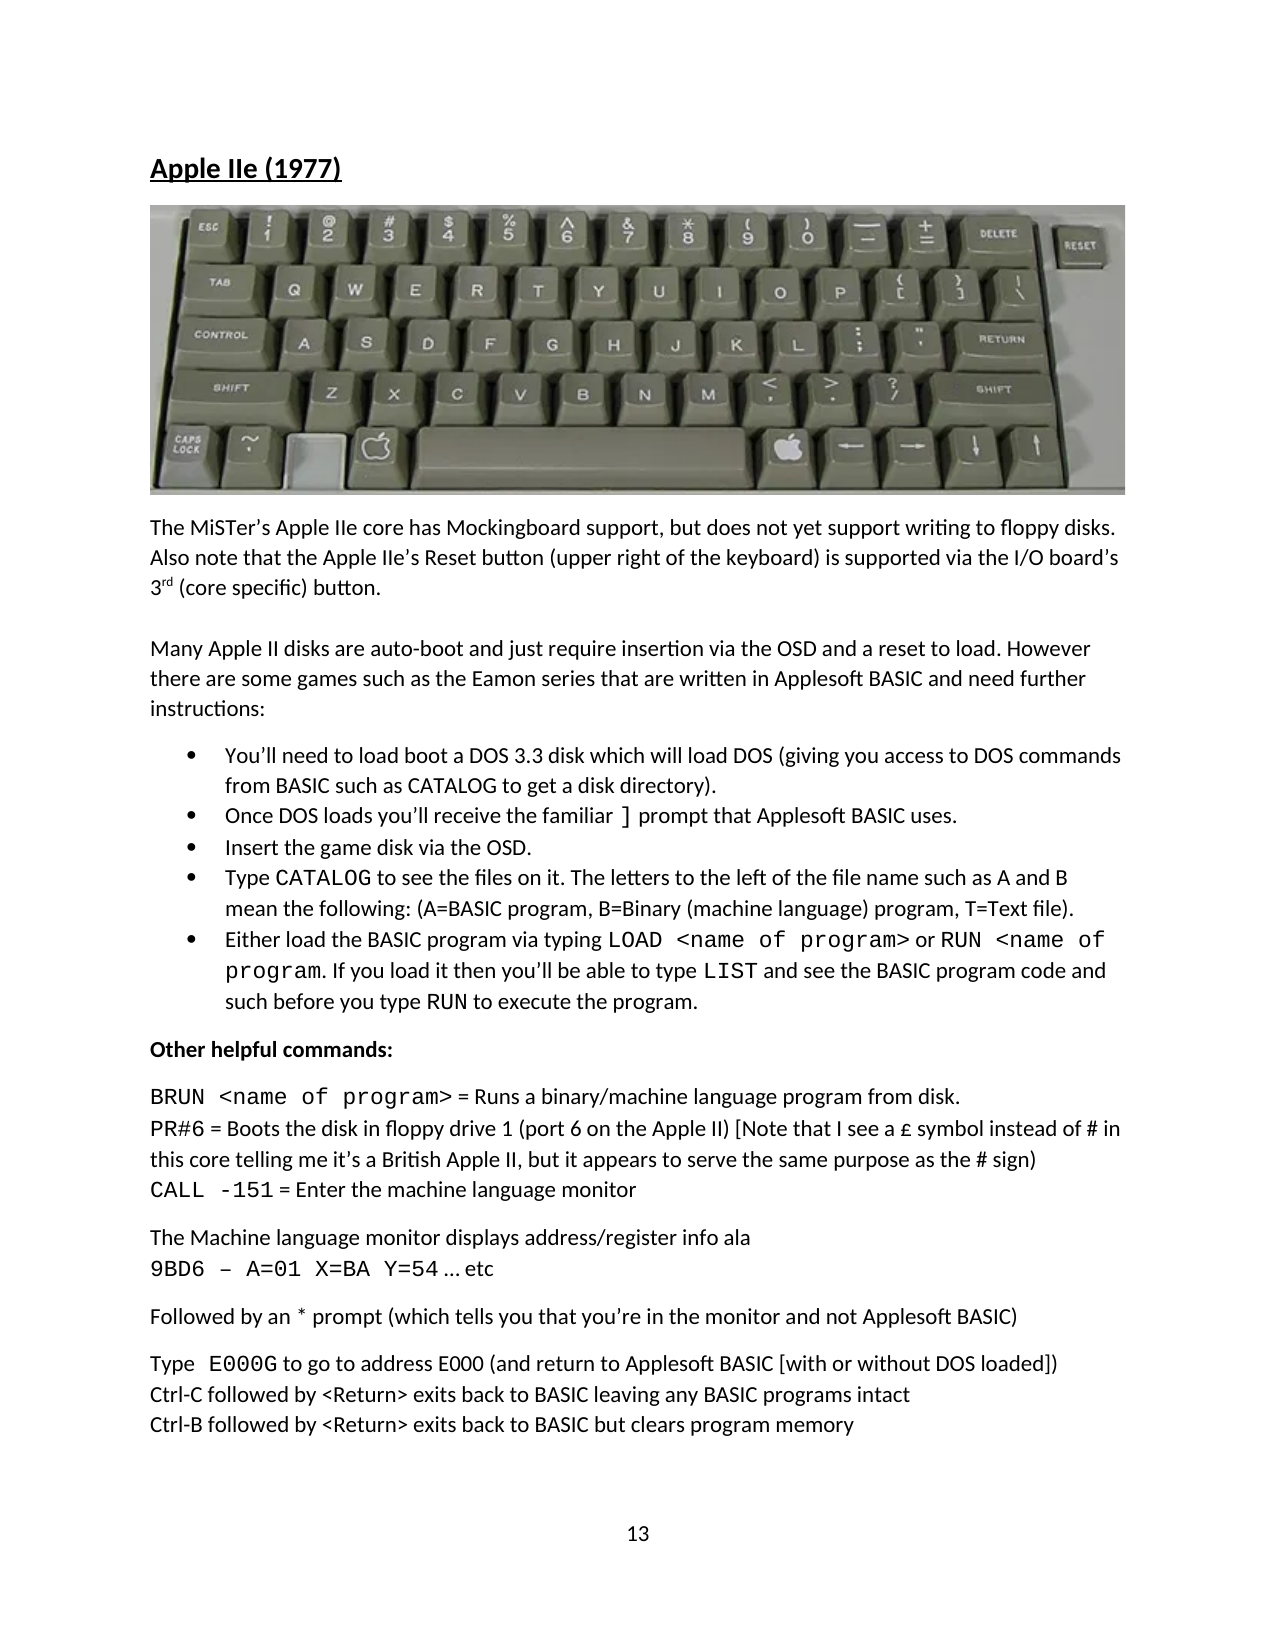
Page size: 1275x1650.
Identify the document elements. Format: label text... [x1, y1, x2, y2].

list You’ll need to load boot a DOS 3.3 disk which will load DOS (giving you access to DOS commands from BASIC such as CATALOG to get a disk directory). [187, 741, 1125, 799]
text Other helpful commands: [150, 1036, 1125, 1064]
list Type CATALOG to see the files on it. The letters to the left of the file name such as A and B mean the following: (A=BASIC program, B=Binary (machine language) program, T=Text file). [187, 863, 1125, 923]
picture [150, 205, 1125, 495]
text Apple IIe (1977) [150, 150, 1125, 186]
text Followed by an * prompt (which tells you that you’re in the monitor and not Applesoft BASIC) [150, 1302, 1125, 1330]
text BRUN <name of program> = Runs a binary/machine language program from disk. PR#6 = Boots the disk in floppy drive 1 (port 6 on the Apple II) [Note that I see a £ symbol instead of # in this core telling me it’s a British Apple II, but it appears to serve the same purpose as the # sign) CALL -151 = Enter the machine language monitor [150, 1082, 1125, 1204]
text The MiSTer’s Apple IIe core has Mockingboard support, but does not yet support writing to floppy disks. Also note that the Apple IIe’s Reset button (upper right of the keyboard) is supported via the I/O board’s 3rd (core specific) button. Many Apple II disks are auto-boot and just require insertion via the OSD and a reset to load. However there are some games such as the Eamon series that are written in Applesoft BASIC and need further instructions: [150, 513, 1125, 722]
text Type E000G to go to address E000 (and return to Applesoft BASIC [with or without DOS loaded]) Ctrl-C followed by <Return> exits back to BASIC leaving any BASIC programs intact Ctrl-B followed by <Return> exits back to BASIC but clears program memory [150, 1349, 1125, 1438]
list Once DOS loads you’ll receive the familiar ] prompt that Applesoft BASIC uses. [187, 802, 1125, 831]
list Insert the game disk via the OSD. [187, 833, 1125, 861]
text The Machine language monitor displays address/register info ala 9BD6 – A=01 X=BA Y=54 … etc [150, 1223, 1125, 1283]
list Either load the BASIC program via typing LOAD <name of program> or RUN <name of program. If you load it then you’ll be able to type LIST and see the BASIC program code and such before you type RUN to execute the program. [187, 925, 1125, 1017]
